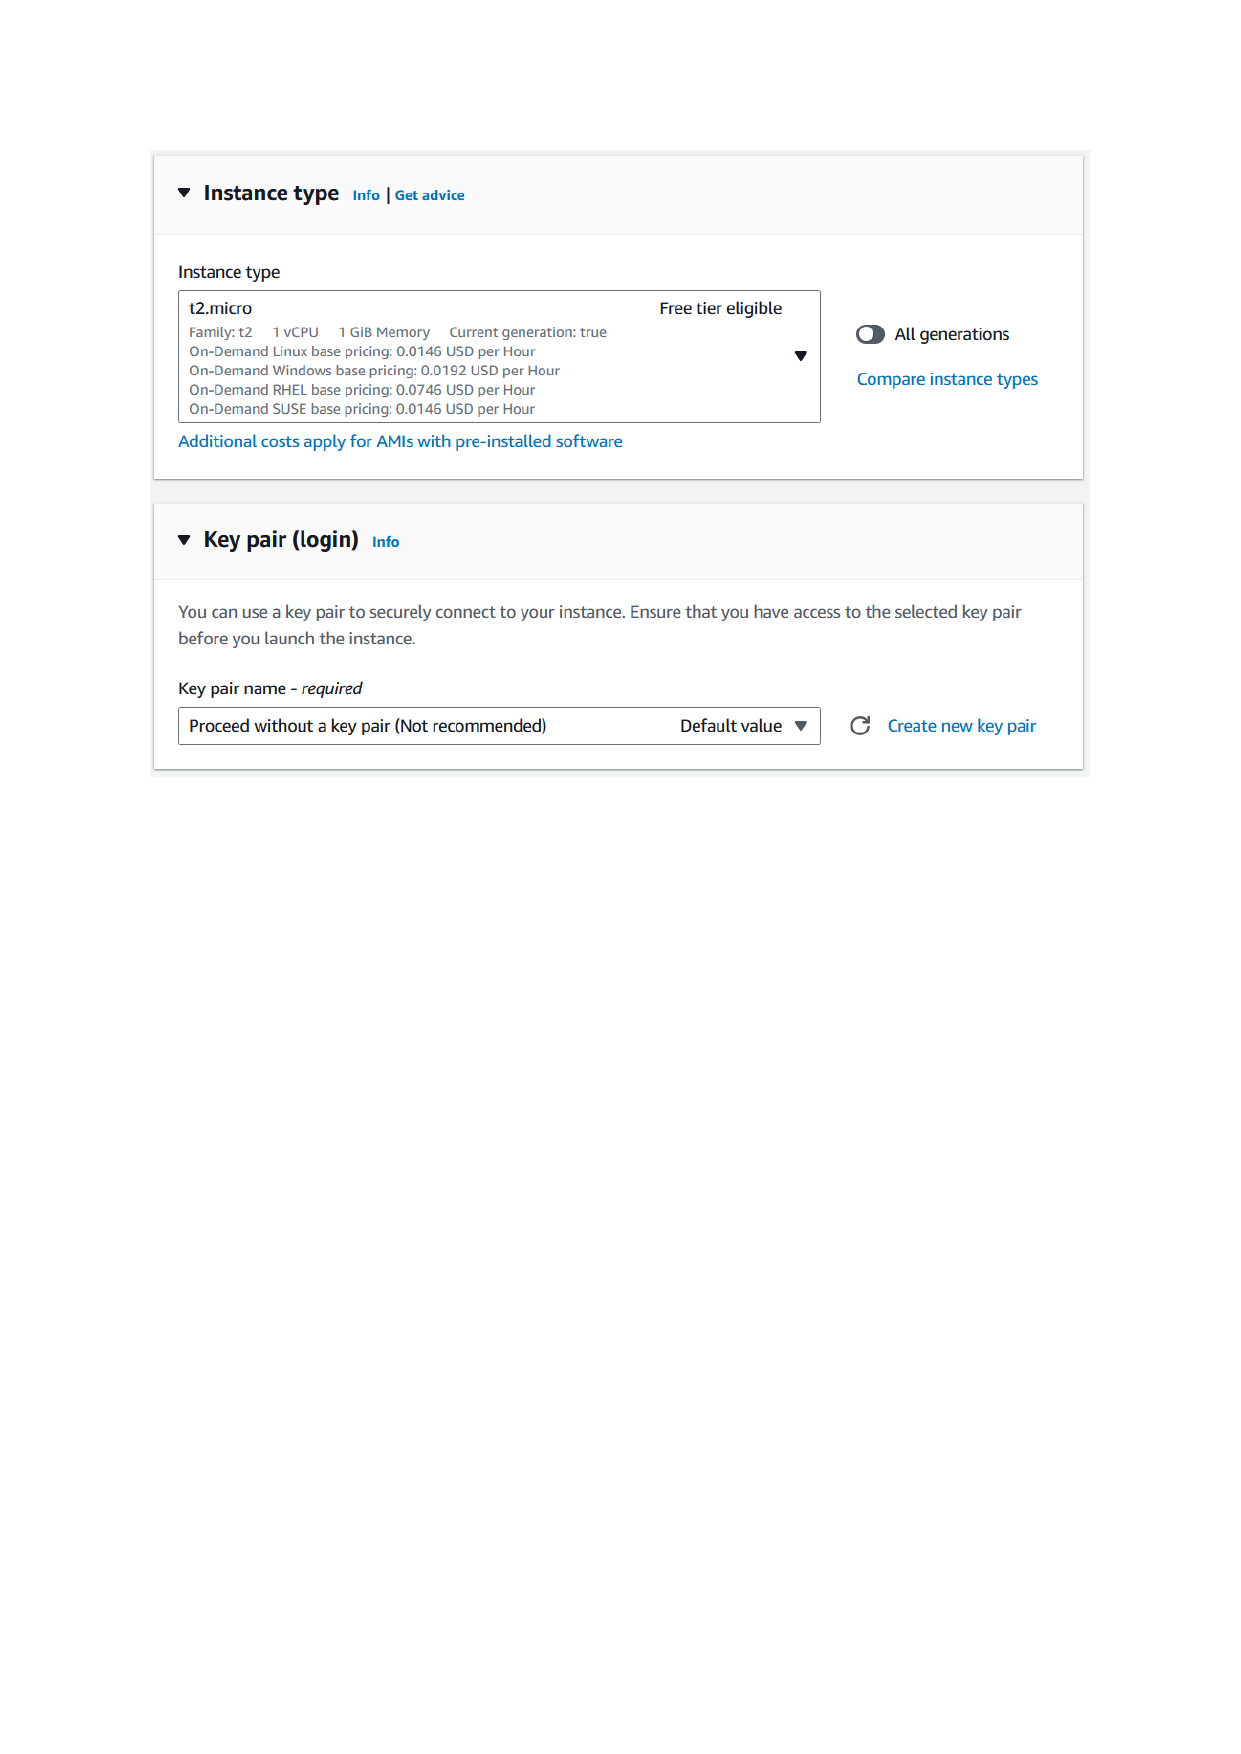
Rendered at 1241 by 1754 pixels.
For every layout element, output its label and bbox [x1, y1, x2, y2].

picture [150, 150, 1091, 777]
